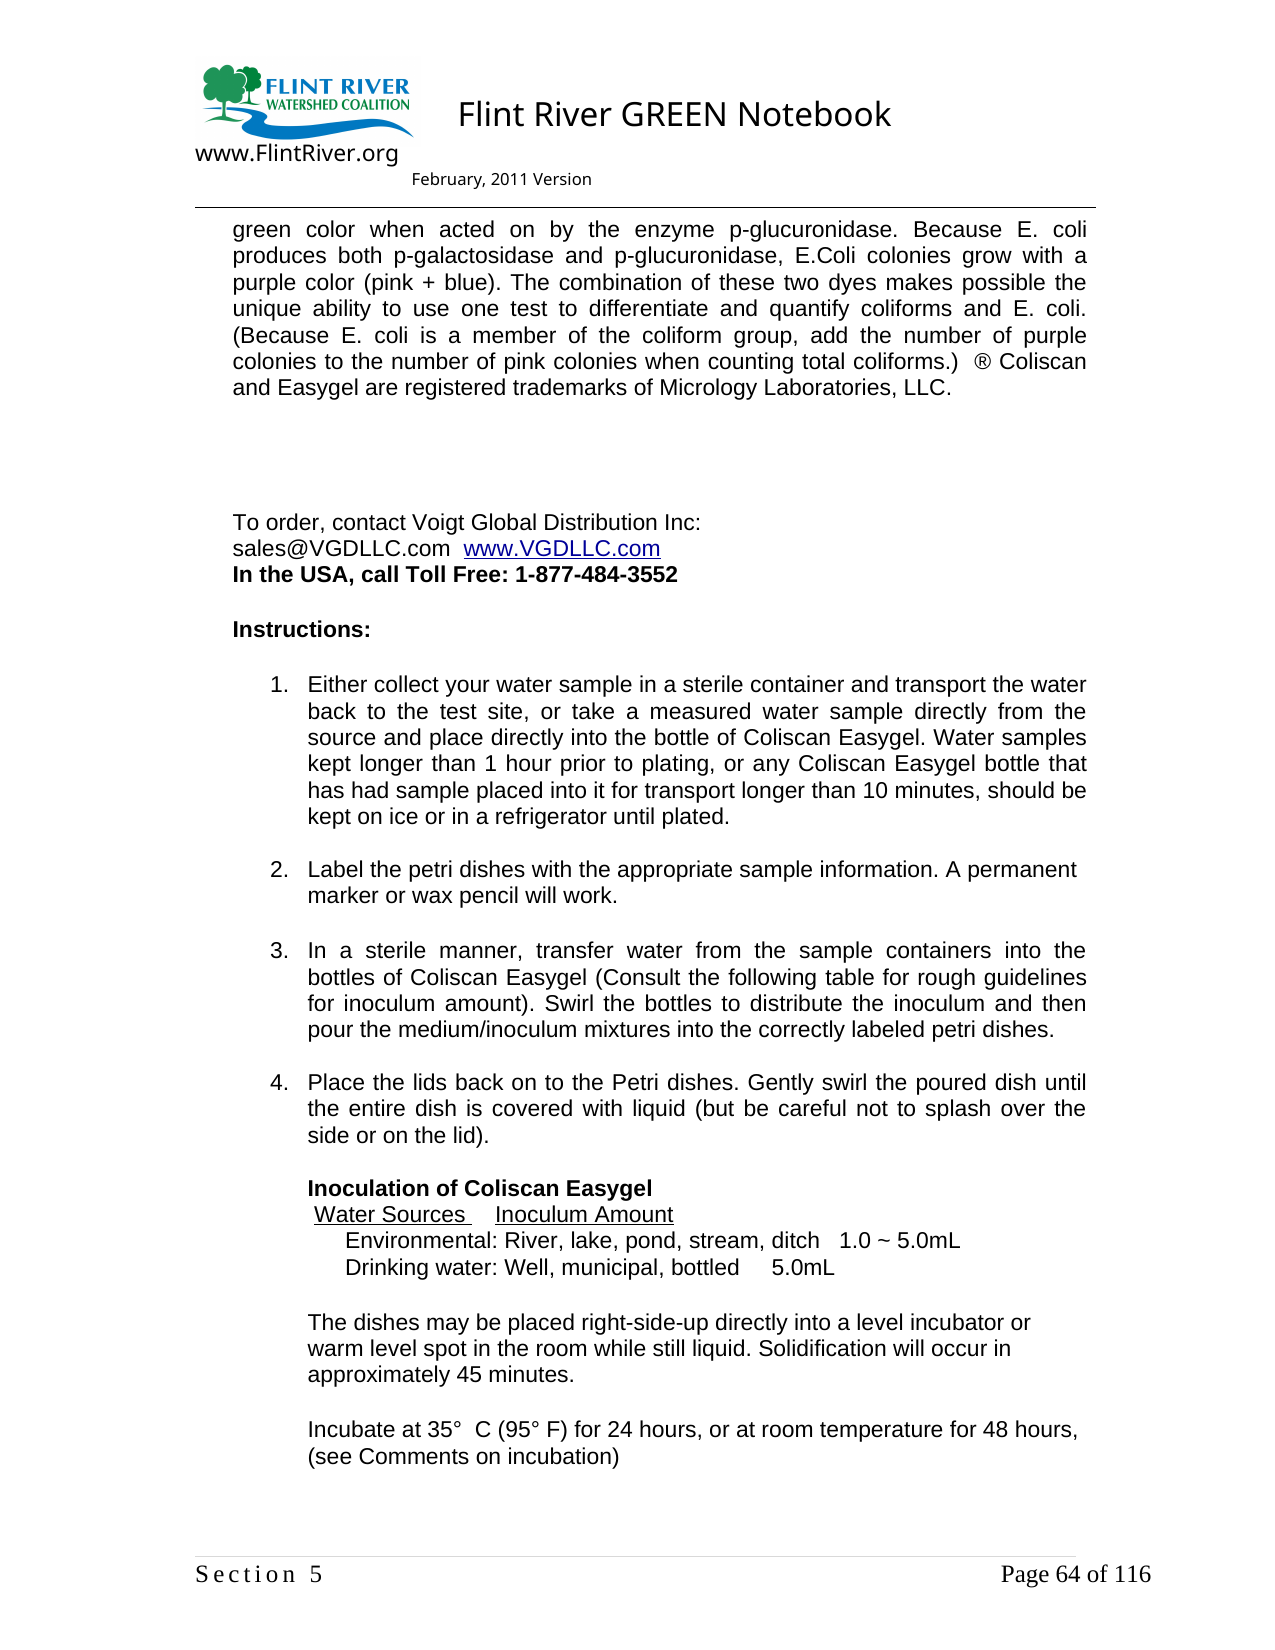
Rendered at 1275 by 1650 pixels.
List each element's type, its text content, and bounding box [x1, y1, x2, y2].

list Label the petri dishes with the appropriate sample information. A permanent marker or wax pencil will work. [270, 856, 1087, 937]
text Instructions: [232, 616, 1087, 671]
list The dishes may be placed right-side-up directly into a level incubator or warm level spot in the room while still liquid. Solidification will occur in approximately 45 minutes. [270, 1309, 1087, 1416]
text sales@VGDLLC.com www.VGDLLC.com In the USA, call Toll Free: 1-877-484-3552 [232, 535, 1087, 616]
list Incubate at 35° C (95° F) for 24 hours, or at room temperature for 48 hours, (see Comments on incubation) [270, 1416, 1087, 1469]
list In a sterile manner, transfer water from the sample containers into the bottles of Coliscan Easygel (Consult the following table for rough guidelines for inoculum amount). Swirl the bottles to distribute the inoculum and then pour the medium/inoculum mixtures into the correctly labeled petri dishes. [270, 937, 1087, 1043]
text Inoculation of Coliscan Easygel Water Sources Inoculum Amount Environmental: River, lake, pond, stream, ditch 1.0 ~ 5.0mL Drinking water: Well, municipal, bottled 5.0mL [270, 1148, 1087, 1309]
picture [195, 56, 421, 147]
list Either collect your water sample in a sterile container and transport the water back to the test site, or take a measured water sample directly from the source and place directly into the bottle of Coliscan Easygel. Water samples kept longer than 1 hour prior to plating, or any Coliscan Easygel bottle that has had sample placed into it for transport longer than 10 minutes, should be kept on ice or in a refrigerator until plated. [270, 671, 1087, 829]
text To order, contact Voigt Global Distribution Inc: [232, 508, 1087, 535]
list Place the lids back on to the Petri dishes. Gently swirl the poured dish until the entire dish is covered with liquid (but be careful not to splash over the side or on the lid). [270, 1069, 1087, 1148]
